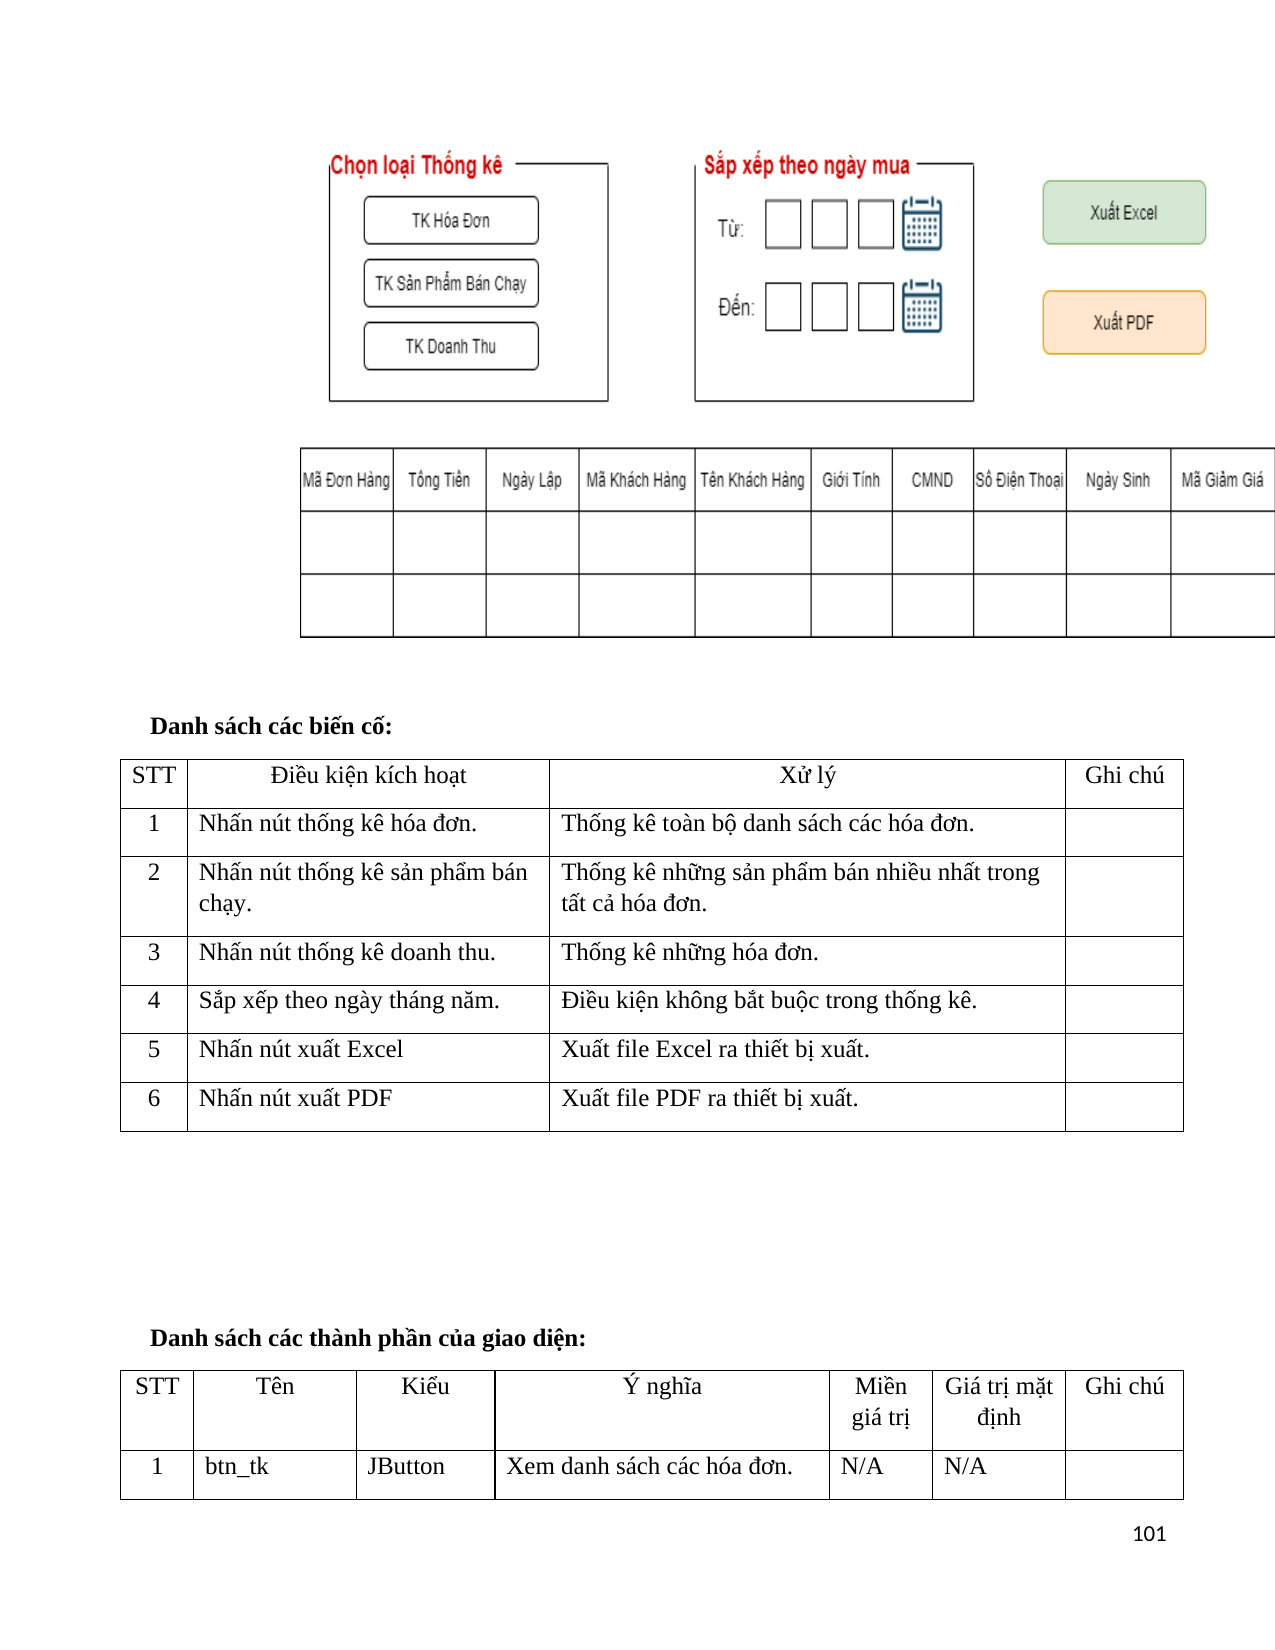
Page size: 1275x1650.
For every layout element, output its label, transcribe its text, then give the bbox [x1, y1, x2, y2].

table_cell [1066, 857, 1183, 936]
table_header Điều kiện kích hoạt [188, 760, 549, 807]
table_cell [1066, 1034, 1183, 1082]
table_cell [1066, 1083, 1183, 1131]
table_header STT [121, 1371, 193, 1450]
table_cell 4 [121, 986, 187, 1033]
table_cell Xuất file PDF ra thiết bị xuất. [550, 1083, 1065, 1131]
table_cell [1066, 986, 1183, 1033]
table_cell 3 [121, 937, 187, 984]
table_cell Sắp xếp theo ngày tháng năm. [188, 986, 549, 1033]
table_cell JButton [357, 1451, 494, 1499]
table_cell 6 [121, 1083, 187, 1131]
table_header Miền giá trị [830, 1371, 932, 1450]
table_cell [1066, 1451, 1183, 1499]
table_header Tên [194, 1371, 356, 1450]
table_cell 1 [121, 1451, 193, 1499]
table_cell Nhấn nút thống kê doanh thu. [188, 937, 549, 984]
table_header Ghi chú [1066, 1371, 1183, 1450]
table_cell Thống kê những hóa đơn. [550, 937, 1065, 984]
picture [300, 150, 1275, 638]
text Danh sách các thành phần của giao diện: [150, 1323, 1167, 1351]
text Danh sách các biến cố: [150, 711, 1167, 740]
table_cell 5 [121, 1034, 187, 1082]
table_header Kiểu [357, 1371, 494, 1450]
table_cell Nhấn nút xuất Excel [188, 1034, 549, 1082]
table_cell [1066, 809, 1183, 856]
table_cell 2 [121, 857, 187, 936]
table_cell Thống kê những sản phẩm bán nhiều nhất trong tất cả hóa đơn. [550, 857, 1065, 936]
table_cell Điều kiện không bắt buộc trong thống kê. [550, 986, 1065, 1033]
table_cell Xem danh sách các hóa đơn. [496, 1451, 829, 1499]
table_header STT [121, 760, 187, 807]
table_cell Thống kê toàn bộ danh sách các hóa đơn. [550, 809, 1065, 856]
table_cell Nhấn nút thống kê sản phẩm bán chạy. [188, 857, 549, 936]
table_cell Nhấn nút thống kê hóa đơn. [188, 809, 549, 856]
table_cell Xuất file Excel ra thiết bị xuất. [550, 1034, 1065, 1082]
table_cell btn_tk [194, 1451, 356, 1499]
table_cell 1 [121, 809, 187, 856]
table_cell Nhấn nút xuất PDF [188, 1083, 549, 1131]
table_header Ghi chú [1066, 760, 1183, 807]
table_header Giá trị mặt định [933, 1371, 1065, 1450]
table_cell N/A [830, 1451, 932, 1499]
table_header Xử lý [550, 760, 1065, 807]
table_cell N/A [933, 1451, 1065, 1499]
table_cell [1066, 937, 1183, 984]
table_header Ý nghĩa [496, 1371, 829, 1450]
